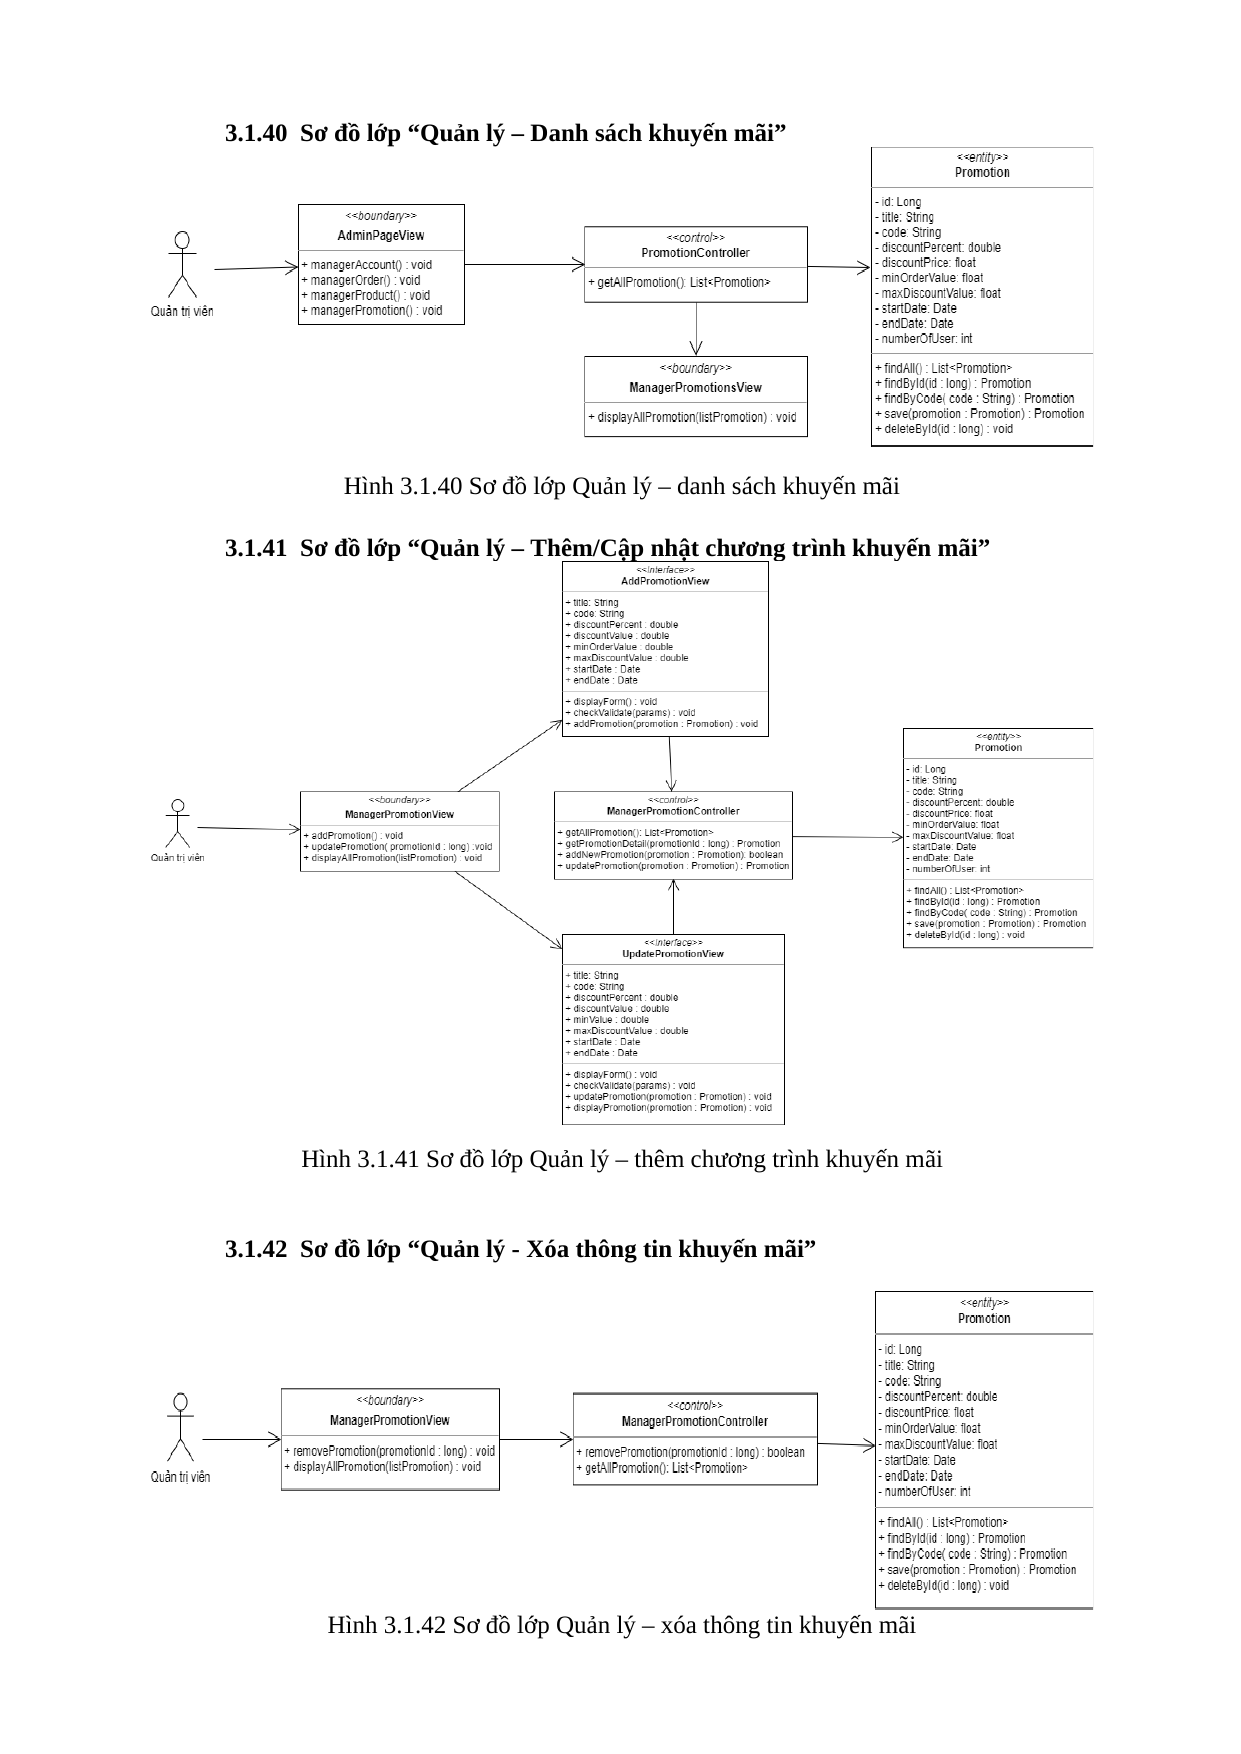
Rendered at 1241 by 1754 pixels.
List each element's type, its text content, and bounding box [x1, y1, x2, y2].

subtitle 3.1.41 Sơ đồ lớp “Quản lý – Thêm/Cập nhật chương trình khuyến mãi” [150, 533, 1094, 561]
picture [150, 147, 1094, 447]
subtitle 3.1.40 Sơ đồ lớp “Quản lý – Danh sách khuyến mãi” [150, 118, 1094, 147]
text Hình 3.1.41 Sơ đồ lớp Quản lý – thêm chương trình khuyến mãi [150, 1144, 1094, 1172]
text Hình 3.1.40 Sơ đồ lớp Quản lý – danh sách khuyến mãi [150, 471, 1094, 500]
picture [150, 561, 1094, 1125]
subtitle 3.1.42 Sơ đồ lớp “Quản lý - Xóa thông tin khuyến mãi” [150, 1234, 1094, 1263]
picture [150, 1291, 1094, 1610]
text Hình 3.1.42 Sơ đồ lớp Quản lý – xóa thông tin khuyến mãi [150, 1610, 1094, 1638]
